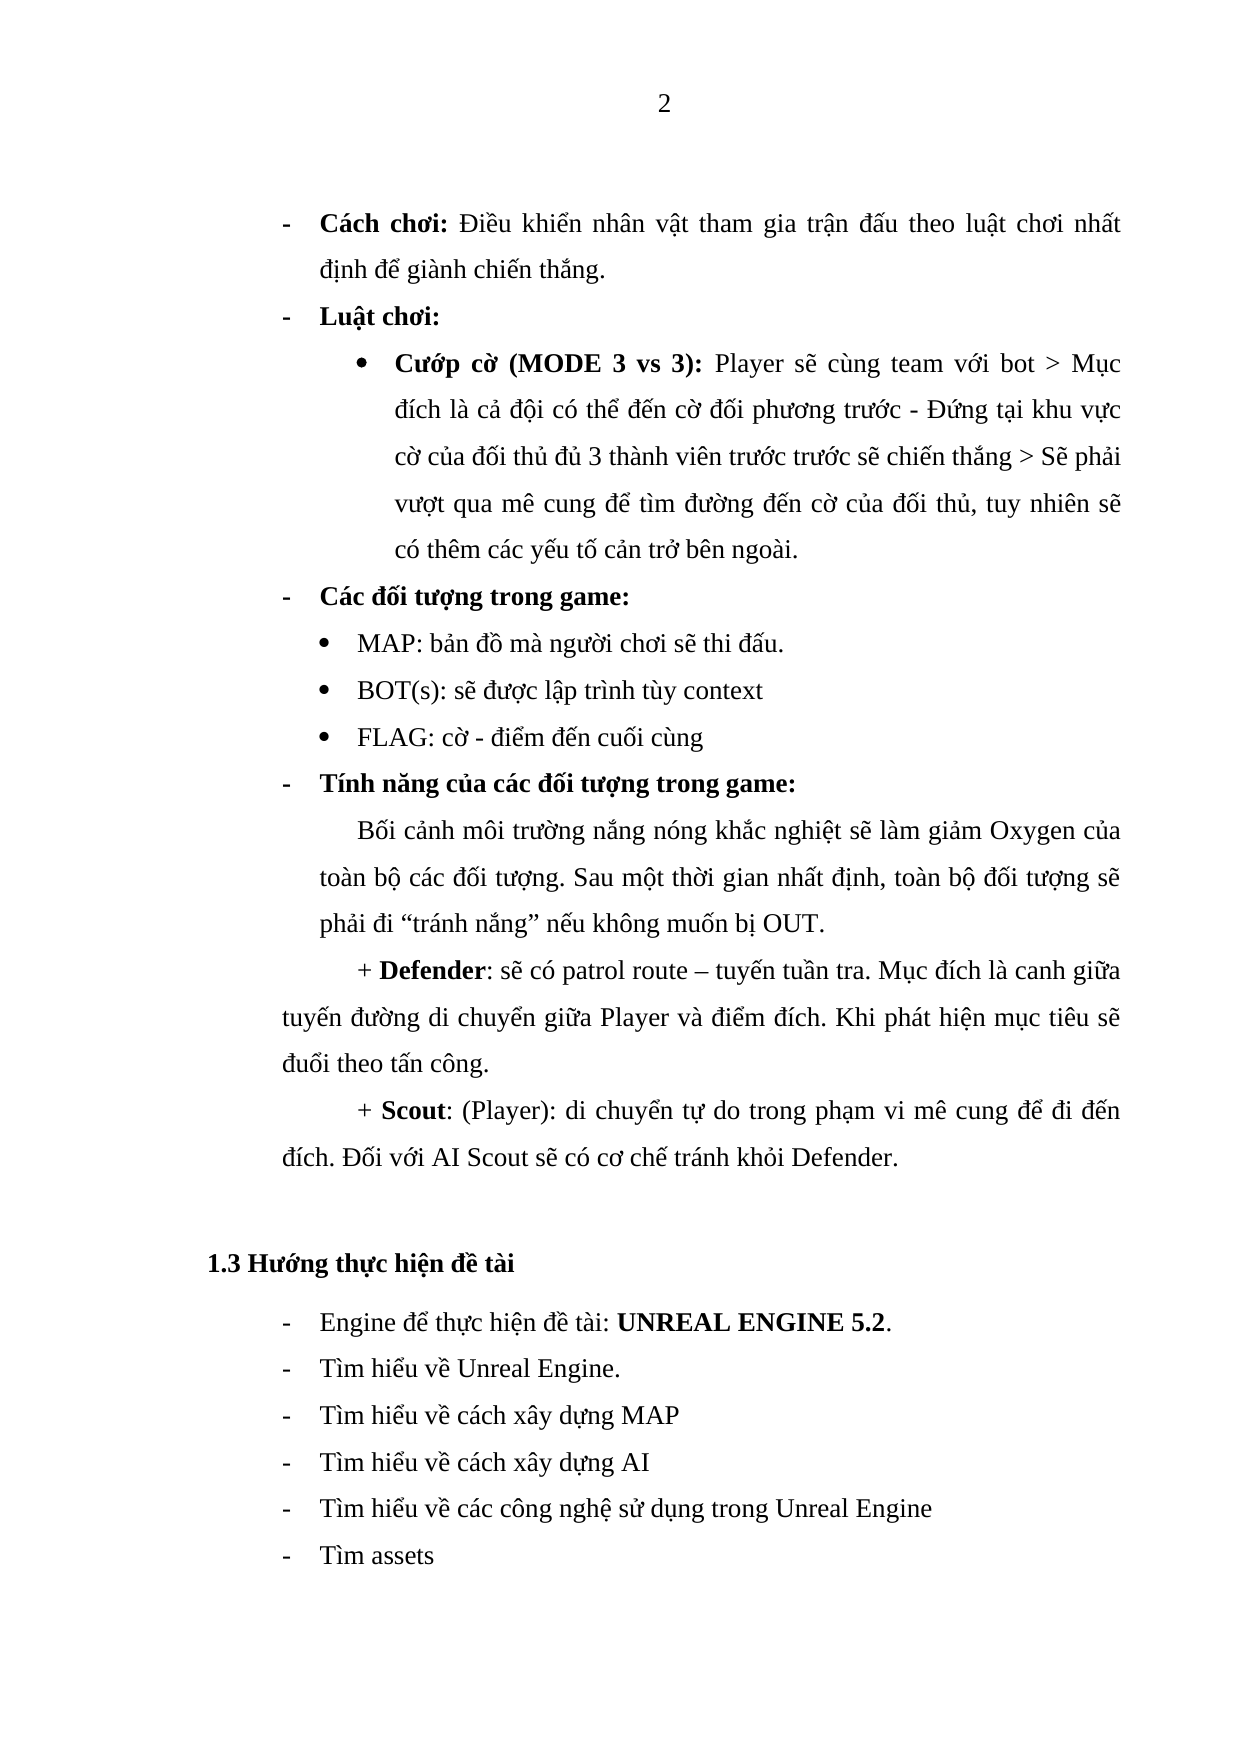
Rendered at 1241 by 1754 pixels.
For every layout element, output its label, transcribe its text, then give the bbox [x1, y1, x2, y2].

list Các đối tượng trong game: [282, 580, 1122, 611]
list Tìm hiểu về cách xây dựng AI [282, 1446, 1122, 1477]
list MAP: bản đồ mà người chơi sẽ thi đấu. [319, 627, 1122, 658]
text + Scout: (Player): di chuyển tự do trong phạm vi mê cung để đi đến đích. Đối với AI Scout sẽ có cơ chế tránh khỏi Defender. [282, 1094, 1122, 1172]
list Cướp cờ (MODE 3 vs 3): Player sẽ cùng team với bot > Mục đích là cả đội có thể đến cờ đối phương trước - Đứng tại khu vực cờ của đối thủ đủ 3 thành viên trước trước sẽ chiến thắng > Sẽ phải vượt qua mê cung để tìm đường đến cờ của đối thủ, tuy nhiên sẽ có thêm các yếu tố cản trở bên ngoài. [357, 347, 1122, 565]
list Engine để thực hiện đề tài: UNREAL ENGINE 5.2. [282, 1306, 1122, 1337]
list Tìm hiểu về cách xây dựng MAP [282, 1399, 1122, 1430]
list Tìm hiểu về Unreal Engine. [282, 1352, 1122, 1384]
text Bối cảnh môi trường nắng nóng khắc nghiệt sẽ làm giảm Oxygen của toàn bộ các đối tượng. Sau một thời gian nhất định, toàn bộ đối tượng sẽ phải đi “tránh nắng” nếu không muốn bị OUT. [319, 814, 1122, 939]
list FLAG: cờ - điểm đến cuối cùng [319, 721, 1122, 752]
list BOT(s): sẽ được lập trình tùy context [319, 674, 1122, 705]
text + Defender: sẽ có patrol route – tuyến tuần tra. Mục đích là canh giữa tuyến đường di chuyển giữa Player và điểm đích. Khi phát hiện mục tiêu sẽ đuổi theo tấn công. [282, 954, 1122, 1079]
list Tính năng của các đối tượng trong game: [282, 767, 1122, 799]
list Cách chơi: Điều khiển nhân vật tham gia trận đấu theo luật chơi nhất định để giành chiến thắng. [282, 207, 1122, 284]
subtitle Hướng thực hiện đề tài [207, 1247, 1122, 1278]
list Tìm assets [282, 1539, 1122, 1570]
list Tìm hiểu về các công nghệ sử dụng trong Unreal Engine [282, 1492, 1122, 1524]
list Luật chơi: [282, 300, 1122, 331]
